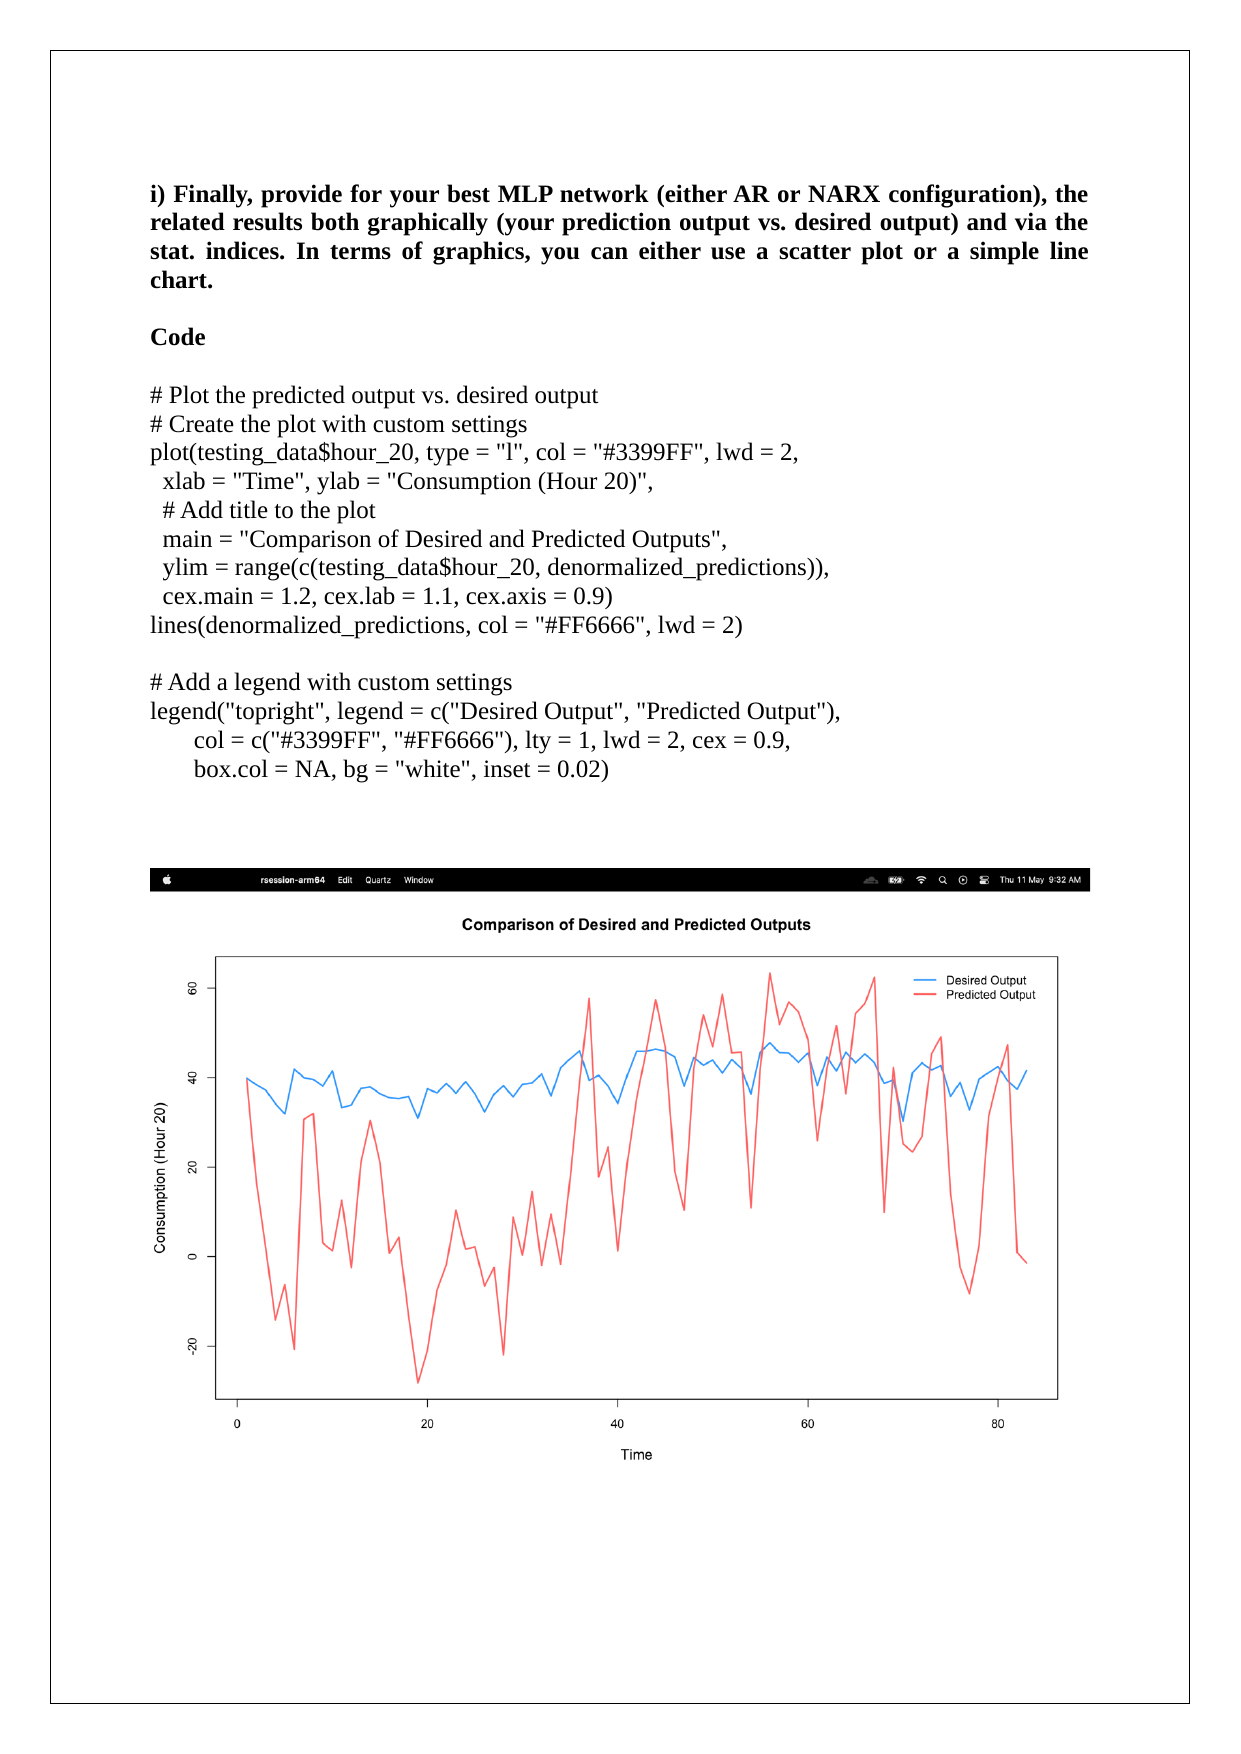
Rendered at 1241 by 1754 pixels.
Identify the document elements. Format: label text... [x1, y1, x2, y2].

text plot(testing_data$hour_20, type = "l", col = "#3399FF", lwd = 2, [150, 437, 1090, 466]
text Code [150, 322, 1090, 351]
text # Create the plot with custom settings [150, 409, 1090, 437]
text # Add title to the plot [150, 495, 1090, 524]
picture [150, 868, 1091, 1480]
text # Plot the predicted output vs. desired output [150, 380, 1090, 409]
text main = "Comparison of Desired and Predicted Outputs", [150, 524, 1090, 552]
text xlab = "Time", ylab = "Consumption (Hour 20)", [150, 466, 1090, 495]
text legend("topright", legend = c("Desired Output", "Predicted Output"), [150, 696, 1090, 725]
text cex.main = 1.2, cex.lab = 1.1, cex.axis = 0.9) [150, 581, 1090, 610]
text col = c("#3399FF", "#FF6666"), lty = 1, lwd = 2, cex = 0.9, [150, 725, 1090, 754]
text ylim = range(c(testing_data$hour_20, denormalized_predictions)), [150, 552, 1090, 581]
text # Add a legend with custom settings [150, 667, 1090, 696]
text i) Finally, provide for your best MLP network (either AR or NARX configuration), the related results both graphically (your prediction output vs. desired output) and via the stat. indices. In terms of graphics, you can either use a scatter plot or a simple line chart. [150, 179, 1090, 294]
text lines(denormalized_predictions, col = "#FF6666", lwd = 2) [150, 610, 1090, 639]
text box.col = NA, bg = "white", inset = 0.02) [150, 754, 1090, 782]
